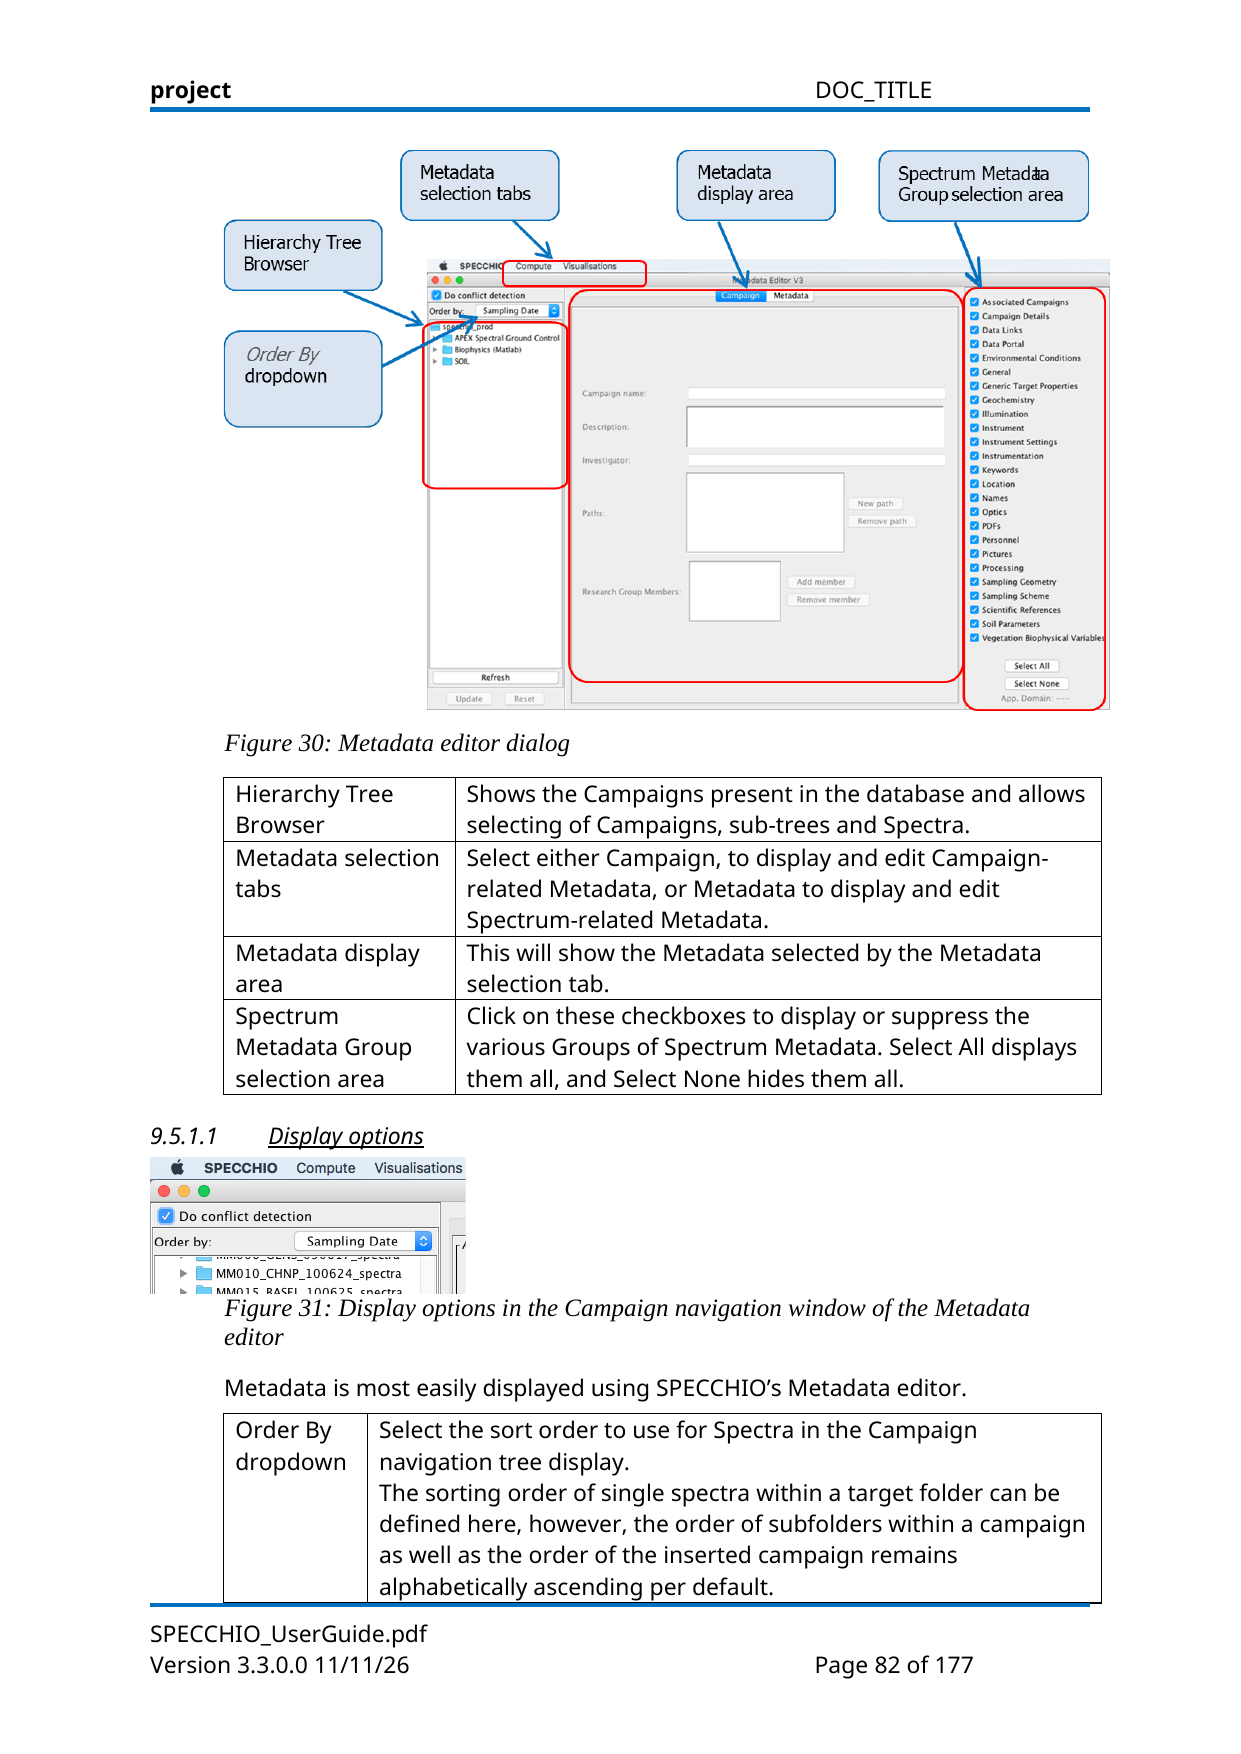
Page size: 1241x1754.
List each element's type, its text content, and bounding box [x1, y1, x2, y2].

table_header Shows the Campaigns present in the database and allows selecting of Campaigns, sub-trees and Spectra. [456, 778, 1101, 841]
picture [150, 1157, 466, 1294]
table_header Order By dropdown [224, 1414, 367, 1602]
text Figure 30: Metadata editor dialog [224, 728, 1090, 756]
table_cell Spectrum Metadata Group selection area [224, 1000, 455, 1094]
table_cell Select either Campaign, to display and edit Campaign-related Metadata, or Metadata to display and edit Spectrum-related Metadata. [456, 842, 1101, 936]
table_cell Metadata selection tabs [224, 842, 455, 936]
table_header Hierarchy Tree Browser [224, 778, 455, 841]
table_cell This will show the Metadata selected by the Metadata selection tab. [456, 937, 1101, 999]
table_cell Click on these checkboxes to display or suppress the various Groups of Spectrum Metadata. Select All displays them all, and Select None hides them all. [456, 1000, 1101, 1094]
picture [223, 150, 1153, 718]
text Figure 31: Display options in the Campaign navigation window of the Metadata editor [224, 1293, 1090, 1351]
table_header Select the sort order to use for Spectra in the Campaign navigation tree display. The sorting order of single spectra within a target folder can be defined here, however, the order of subfolders within a campaign as well as the order of the inserted campaign remains alphabetically ascending per default. [368, 1414, 1101, 1602]
text Metadata is most easily displayed using SPECCHIO’s Metadata editor. [224, 1372, 1090, 1403]
table_cell Metadata display area [224, 937, 455, 999]
subtitle Display options [150, 1120, 1090, 1151]
